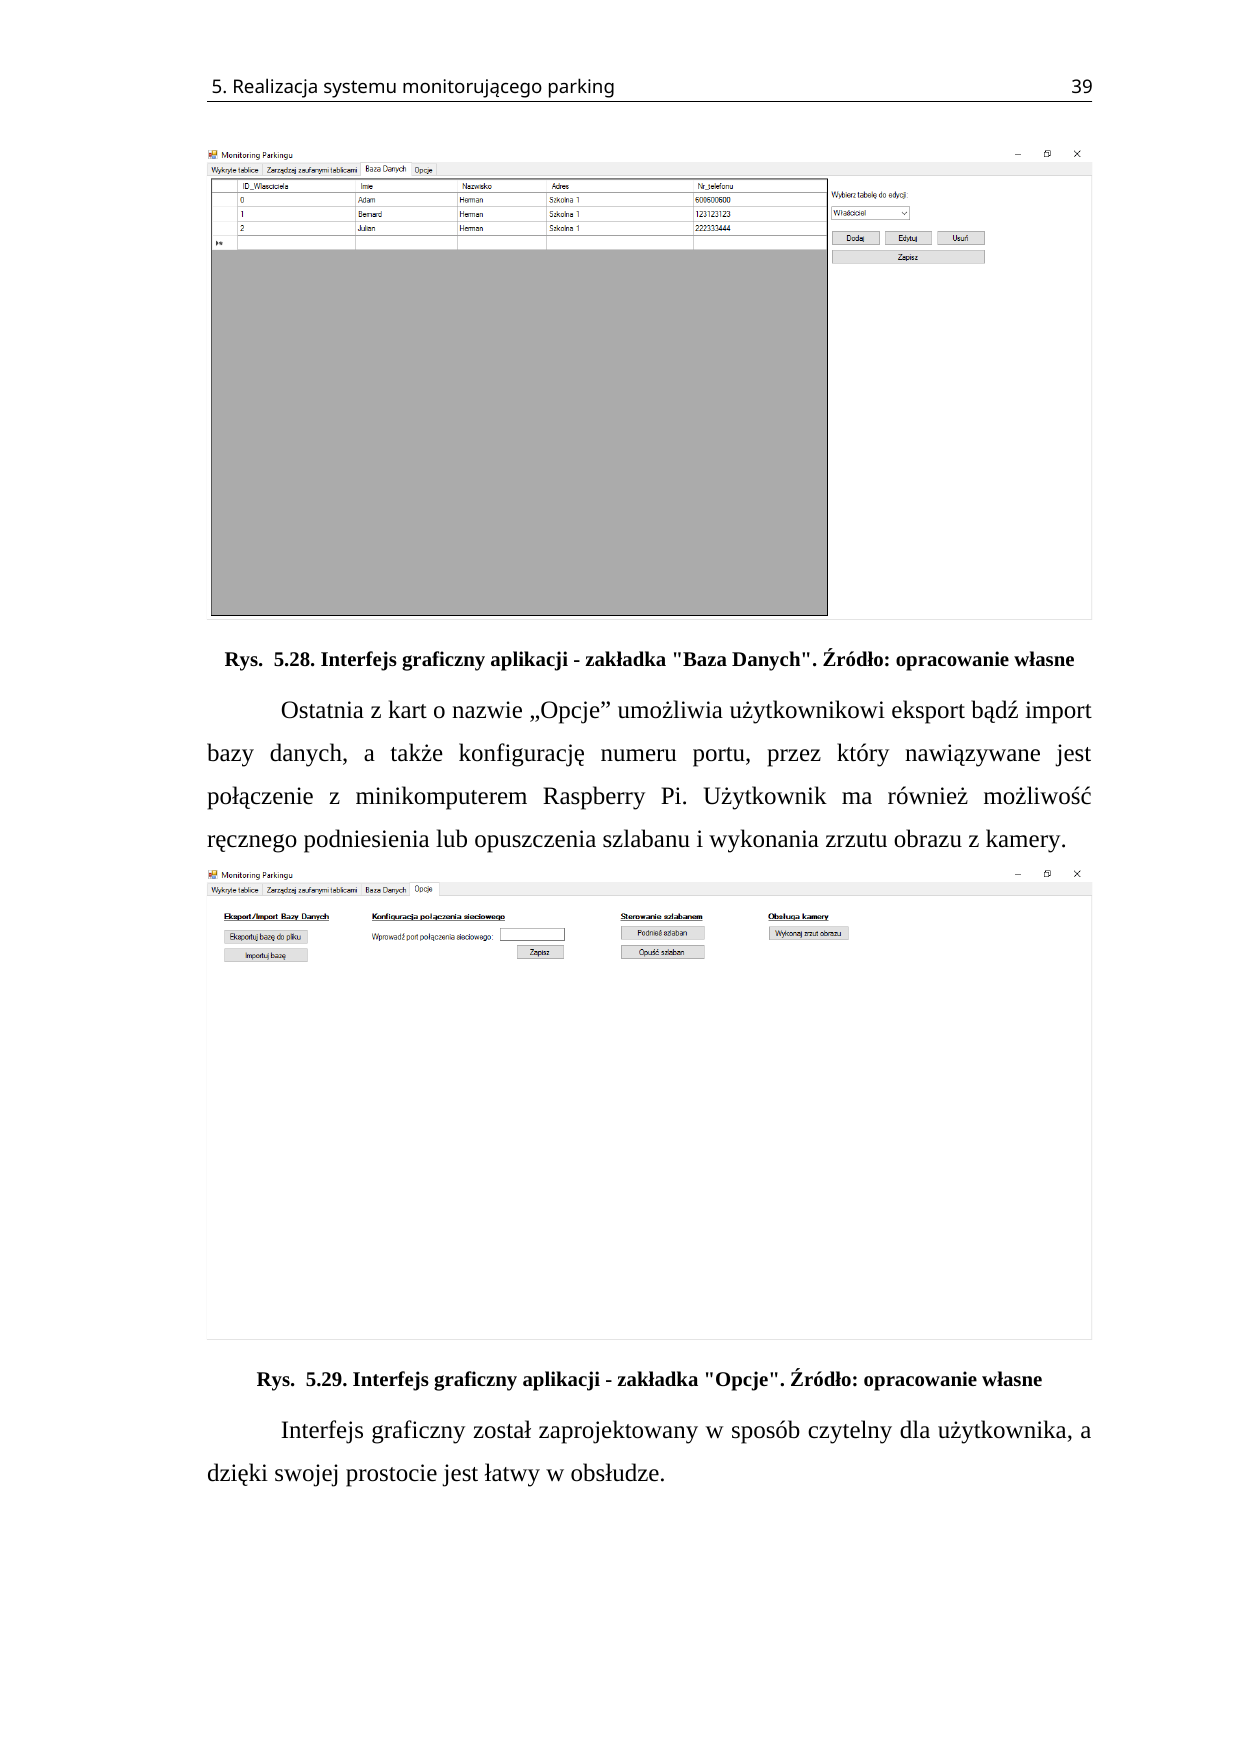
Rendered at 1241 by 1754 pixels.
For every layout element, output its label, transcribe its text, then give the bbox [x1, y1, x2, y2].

picture [206, 867, 1093, 1340]
picture [206, 147, 1093, 620]
text Ostatnia z kart o nazwie „Opcje” umożliwia użytkownikowi eksport bądź import bazy danych, a także konfigurację numeru portu, przez który nawiązywane jest połączenie z minikomputerem Raspberry Pi. Użytkownik ma również możliwość ręcznego podniesienia lub opuszczenia szlabanu i wykonania zrzutu obrazu z kamery. [207, 695, 1092, 853]
text Interfejs graficzny został zaprojektowany w sposób czytelny dla użytkownika, a dzięki swojej prostocie jest łatwy w obsłudze. [207, 1415, 1092, 1487]
